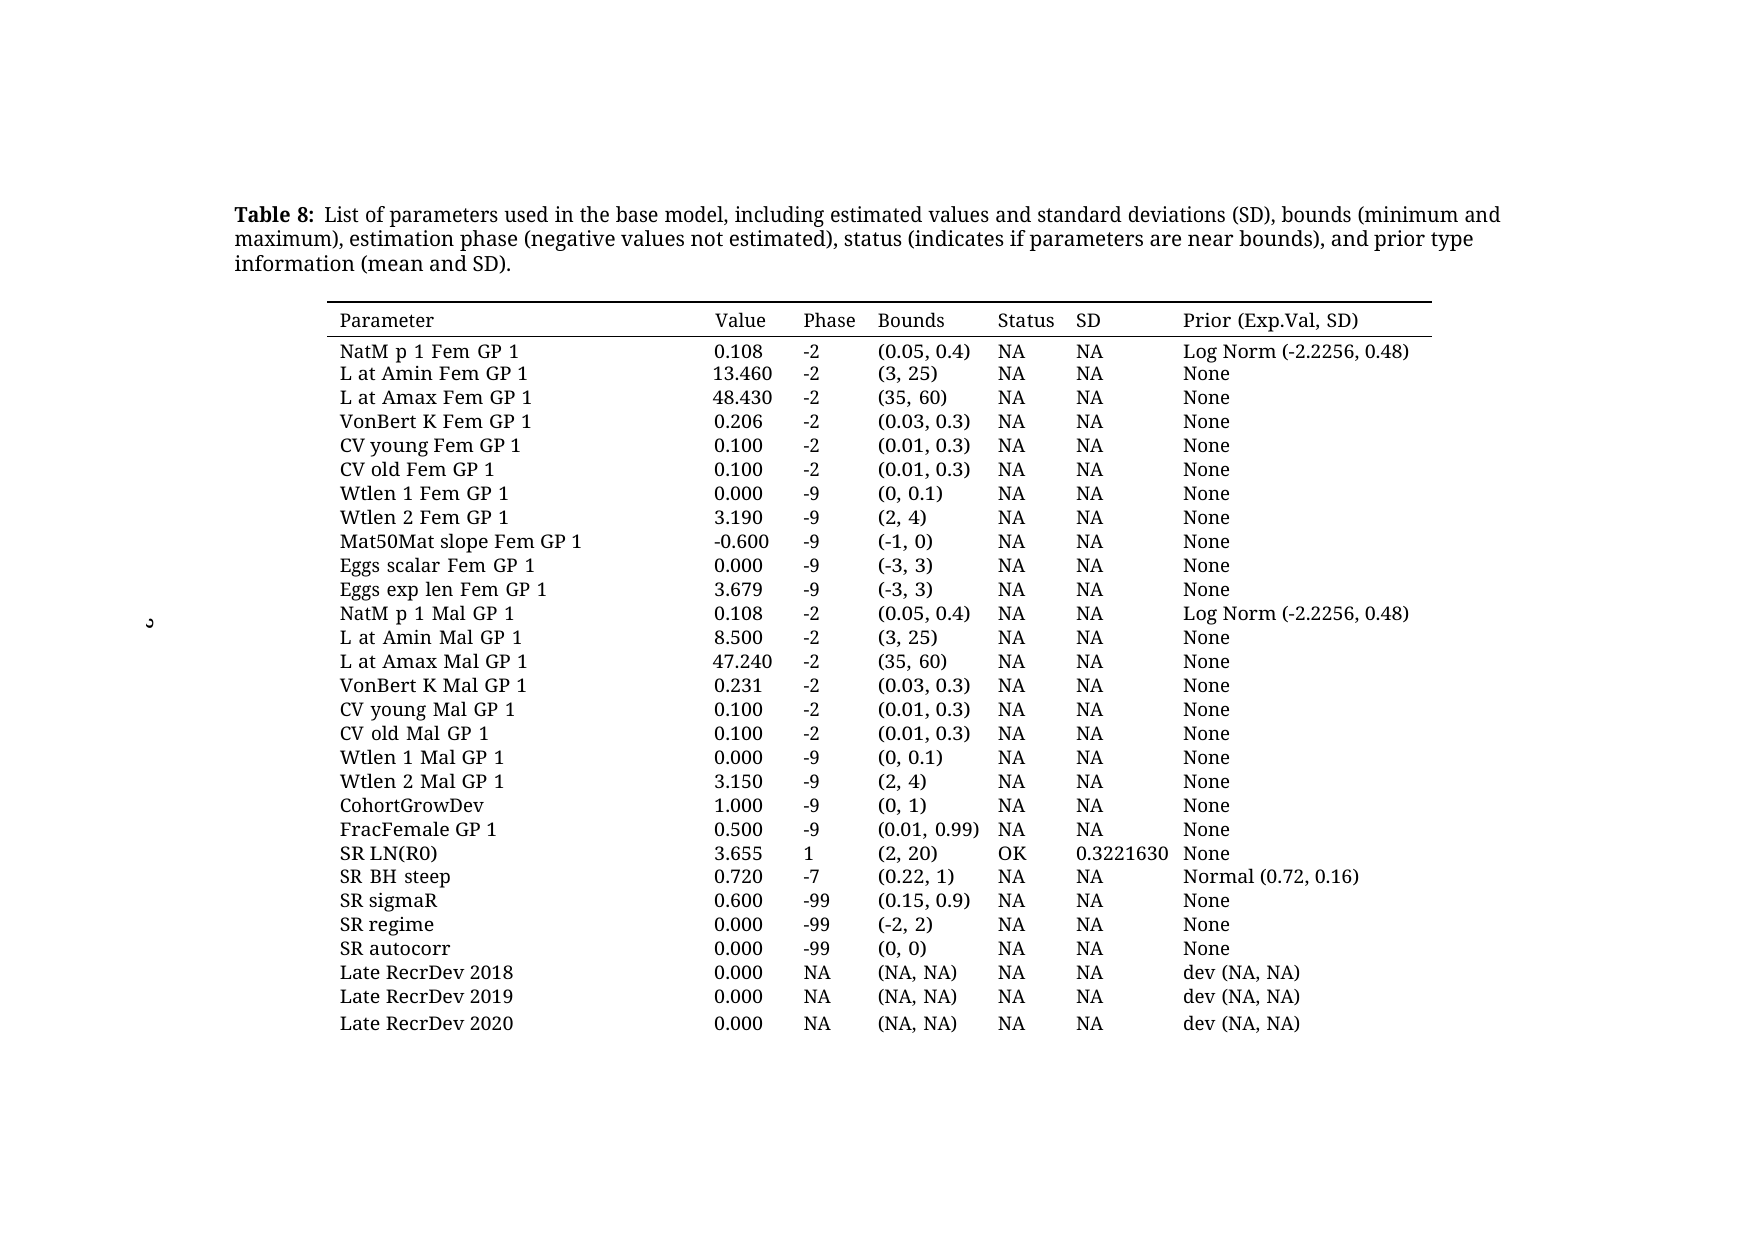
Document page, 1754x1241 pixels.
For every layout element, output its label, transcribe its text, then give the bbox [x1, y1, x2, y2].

table_cell -2 [788, 387, 865, 411]
table_cell SR regime [327, 914, 644, 938]
table_cell NA [1064, 1010, 1171, 1041]
table_cell -2 [788, 651, 865, 675]
table_cell NA [985, 795, 1064, 818]
table_cell (0.22, 1) [865, 866, 985, 890]
table_cell (0, 0.1) [865, 483, 985, 507]
table_cell (0.01, 0.3) [865, 699, 985, 723]
table_cell (0.05, 0.4) [865, 603, 985, 627]
table_cell NA [1064, 651, 1171, 675]
table_cell None [1171, 890, 1432, 914]
table_cell None [1171, 938, 1432, 962]
table_cell NA [985, 435, 1064, 459]
table_cell None [1171, 651, 1432, 675]
table_cell dev (NA, NA) [1171, 986, 1432, 1010]
table_cell (3, 25) [865, 627, 985, 651]
table_cell NA [1064, 531, 1171, 555]
table_cell NA [1064, 819, 1171, 842]
table_cell NA [985, 819, 1064, 842]
table_cell Mat50Mat slope Fem GP 1 [327, 531, 644, 555]
table_cell NA [1064, 938, 1171, 962]
table_cell None [1171, 483, 1432, 507]
table_cell -9 [788, 555, 865, 579]
table_cell Late RecrDev 2019 [327, 986, 644, 1010]
table_cell 3.190 [644, 507, 788, 531]
table_cell NA [1064, 914, 1171, 938]
table_cell (0, 1) [865, 795, 985, 818]
table_cell 0.3221630 [1064, 843, 1171, 866]
table_cell SR autocorr [327, 938, 644, 962]
table_cell None [1171, 723, 1432, 747]
table_cell NA [985, 337, 1064, 363]
table_cell NA [985, 675, 1064, 699]
table_header Bounds [865, 303, 985, 336]
table_cell (NA, NA) [865, 1010, 985, 1041]
table_cell -99 [788, 938, 865, 962]
table_cell NA [985, 986, 1064, 1010]
table_cell -2 [788, 435, 865, 459]
table_cell NA [985, 890, 1064, 914]
table_cell NA [985, 1010, 1064, 1041]
table_cell 0.500 [644, 819, 788, 842]
table_cell NA [1064, 890, 1171, 914]
table_cell (35, 60) [865, 651, 985, 675]
table_cell None [1171, 387, 1432, 411]
table_cell None [1171, 627, 1432, 651]
table_cell -2 [788, 459, 865, 483]
table_cell NA [1064, 986, 1171, 1010]
table_cell -9 [788, 819, 865, 842]
table_cell NA [985, 411, 1064, 435]
table_cell None [1171, 579, 1432, 603]
table_cell 0.000 [644, 1010, 788, 1041]
table_cell NA [985, 483, 1064, 507]
table_cell -2 [788, 723, 865, 747]
table_cell 8.500 [644, 627, 788, 651]
table_cell NA [985, 962, 1064, 986]
table_cell None [1171, 914, 1432, 938]
table_cell 0.108 [644, 337, 788, 363]
table_cell VonBert K Fem GP 1 [327, 411, 644, 435]
table_cell 0.000 [644, 747, 788, 771]
table_cell (0, 0) [865, 938, 985, 962]
table_cell 0.000 [644, 962, 788, 986]
table_cell NA [1064, 363, 1171, 387]
table_cell None [1171, 507, 1432, 531]
table_cell CV young Fem GP 1 [327, 435, 644, 459]
table_cell 0.000 [644, 483, 788, 507]
table_cell None [1171, 363, 1432, 387]
table_cell -2 [788, 699, 865, 723]
table_cell -2 [788, 603, 865, 627]
table_cell -2 [788, 363, 865, 387]
table_cell (0.01, 0.99) [865, 819, 985, 842]
table_cell (-1, 0) [865, 531, 985, 555]
table_cell 0.000 [644, 555, 788, 579]
table_cell -99 [788, 890, 865, 914]
table_cell 3.679 [644, 579, 788, 603]
table_cell 0.206 [644, 411, 788, 435]
table_cell NA [1064, 627, 1171, 651]
table_cell NA [1064, 603, 1171, 627]
table_cell NA [1064, 866, 1171, 890]
table_header Prior (Exp.Val, SD) [1171, 303, 1432, 336]
table_cell None [1171, 771, 1432, 794]
table_cell NA [1064, 555, 1171, 579]
table_cell NatM p 1 Fem GP 1 [327, 337, 644, 363]
table_cell NA [788, 1010, 865, 1041]
table_cell NA [985, 387, 1064, 411]
table_cell -0.600 [644, 531, 788, 555]
table_cell 0.100 [644, 435, 788, 459]
table_cell -99 [788, 914, 865, 938]
table_cell 3.655 [644, 843, 788, 866]
table_cell NA [1064, 483, 1171, 507]
table_cell NA [985, 771, 1064, 794]
table_cell None [1171, 843, 1432, 866]
table_cell SR LN(R0) [327, 843, 644, 866]
table_cell CohortGrowDev [327, 795, 644, 818]
table_cell -9 [788, 507, 865, 531]
table_cell -9 [788, 579, 865, 603]
table_cell NA [1064, 747, 1171, 771]
table_cell NA [985, 747, 1064, 771]
table_cell None [1171, 411, 1432, 435]
table_cell -7 [788, 866, 865, 890]
table_cell Wtlen 2 Fem GP 1 [327, 507, 644, 531]
table_cell NA [1064, 387, 1171, 411]
table_header Status [985, 303, 1064, 336]
table_cell (0.15, 0.9) [865, 890, 985, 914]
table_cell NA [985, 363, 1064, 387]
table_cell Wtlen 1 Mal GP 1 [327, 747, 644, 771]
table_cell None [1171, 675, 1432, 699]
table_cell NA [1064, 795, 1171, 818]
table_cell NA [985, 699, 1064, 723]
table_cell (2, 4) [865, 507, 985, 531]
table_cell -9 [788, 747, 865, 771]
table_cell -2 [788, 411, 865, 435]
table_cell 0.231 [644, 675, 788, 699]
table_cell SR sigmaR [327, 890, 644, 914]
table_cell -9 [788, 531, 865, 555]
table_cell None [1171, 747, 1432, 771]
table_cell None [1171, 819, 1432, 842]
table_cell (0.01, 0.3) [865, 459, 985, 483]
table_cell 3.150 [644, 771, 788, 794]
table_cell NA [1064, 699, 1171, 723]
table_cell None [1171, 435, 1432, 459]
table_cell NatM p 1 Mal GP 1 [327, 603, 644, 627]
table_cell 13.460 [644, 363, 788, 387]
table_cell 0.100 [644, 723, 788, 747]
table_cell Eggs scalar Fem GP 1 [327, 555, 644, 579]
table_cell -9 [788, 771, 865, 794]
table_cell -2 [788, 675, 865, 699]
table_cell NA [788, 962, 865, 986]
table_cell 0.600 [644, 890, 788, 914]
table_cell Late RecrDev 2020 [327, 1010, 644, 1041]
table_cell SR BH steep [327, 866, 644, 890]
table_cell -2 [788, 337, 865, 363]
table_cell NA [788, 986, 865, 1010]
table_cell -9 [788, 483, 865, 507]
table_cell 0.000 [644, 986, 788, 1010]
table_cell OK [985, 843, 1064, 866]
table_cell -2 [788, 627, 865, 651]
table_cell CV old Mal GP 1 [327, 723, 644, 747]
table_cell None [1171, 459, 1432, 483]
table_cell NA [985, 579, 1064, 603]
table_cell CV old Fem GP 1 [327, 459, 644, 483]
table_cell NA [1064, 723, 1171, 747]
text Table 8: List of parameters used in the base model, including estimated values and standard deviations (SD), bounds (minimum and maximum), estimation phase (negative values not estimated), status (indicates if parameters are near bounds), and prior type information (mean and SD). [234, 202, 1527, 277]
table_cell Late RecrDev 2018 [327, 962, 644, 986]
table_cell (-2, 2) [865, 914, 985, 938]
table_cell L at Amin Fem GP 1 [327, 363, 644, 387]
table_cell Eggs exp len Fem GP 1 [327, 579, 644, 603]
table_cell (2, 4) [865, 771, 985, 794]
table_cell NA [1064, 675, 1171, 699]
table_cell 0.000 [644, 914, 788, 938]
table_cell 0.100 [644, 699, 788, 723]
table_cell NA [985, 914, 1064, 938]
table_cell CV young Mal GP 1 [327, 699, 644, 723]
table_cell (-3, 3) [865, 579, 985, 603]
table_cell NA [985, 507, 1064, 531]
table_cell NA [1064, 771, 1171, 794]
table_cell NA [985, 627, 1064, 651]
table_cell L at Amax Fem GP 1 [327, 387, 644, 411]
table_cell Log Norm (-2.2256, 0.48) [1171, 337, 1432, 363]
table_header SD [1064, 303, 1171, 336]
table_cell L at Amin Mal GP 1 [327, 627, 644, 651]
table_cell (-3, 3) [865, 555, 985, 579]
table_cell dev (NA, NA) [1171, 962, 1432, 986]
table_cell -9 [788, 795, 865, 818]
table_cell (3, 25) [865, 363, 985, 387]
table_cell Wtlen 1 Fem GP 1 [327, 483, 644, 507]
table_cell 1.000 [644, 795, 788, 818]
table_cell None [1171, 795, 1432, 818]
table_cell (0, 0.1) [865, 747, 985, 771]
table_cell None [1171, 555, 1432, 579]
table_cell NA [985, 531, 1064, 555]
table_cell (2, 20) [865, 843, 985, 866]
table_cell L at Amax Mal GP 1 [327, 651, 644, 675]
table_cell 0.000 [644, 938, 788, 962]
table_cell 0.108 [644, 603, 788, 627]
table_cell (35, 60) [865, 387, 985, 411]
table_cell Log Norm (-2.2256, 0.48) [1171, 603, 1432, 627]
table_cell NA [1064, 459, 1171, 483]
table_cell 0.720 [644, 866, 788, 890]
table_cell (0.01, 0.3) [865, 723, 985, 747]
table_cell NA [1064, 579, 1171, 603]
table_cell 0.100 [644, 459, 788, 483]
table_header Value [644, 303, 788, 336]
table_cell 1 [788, 843, 865, 866]
table_cell FracFemale GP 1 [327, 819, 644, 842]
table_cell NA [1064, 962, 1171, 986]
table_cell (0.05, 0.4) [865, 337, 985, 363]
table_cell NA [985, 459, 1064, 483]
table_cell NA [985, 603, 1064, 627]
table_cell NA [1064, 337, 1171, 363]
table_cell VonBert K Mal GP 1 [327, 675, 644, 699]
table_cell Normal (0.72, 0.16) [1171, 866, 1432, 890]
table_cell (0.03, 0.3) [865, 411, 985, 435]
table_cell dev (NA, NA) [1171, 1010, 1432, 1041]
table_cell NA [985, 938, 1064, 962]
table_cell 48.430 [644, 387, 788, 411]
table_header Phase [788, 303, 865, 336]
table_cell None [1171, 531, 1432, 555]
table_cell NA [1064, 411, 1171, 435]
table_header Parameter [327, 303, 644, 336]
table_cell NA [1064, 507, 1171, 531]
table_cell Wtlen 2 Mal GP 1 [327, 771, 644, 794]
table_cell NA [985, 651, 1064, 675]
table_cell (NA, NA) [865, 962, 985, 986]
table_cell None [1171, 699, 1432, 723]
table_cell (NA, NA) [865, 986, 985, 1010]
table_cell NA [985, 723, 1064, 747]
table_cell NA [1064, 435, 1171, 459]
table_cell (0.01, 0.3) [865, 435, 985, 459]
table_cell NA [985, 866, 1064, 890]
table_cell NA [985, 555, 1064, 579]
table_cell 47.240 [644, 651, 788, 675]
table_cell (0.03, 0.3) [865, 675, 985, 699]
